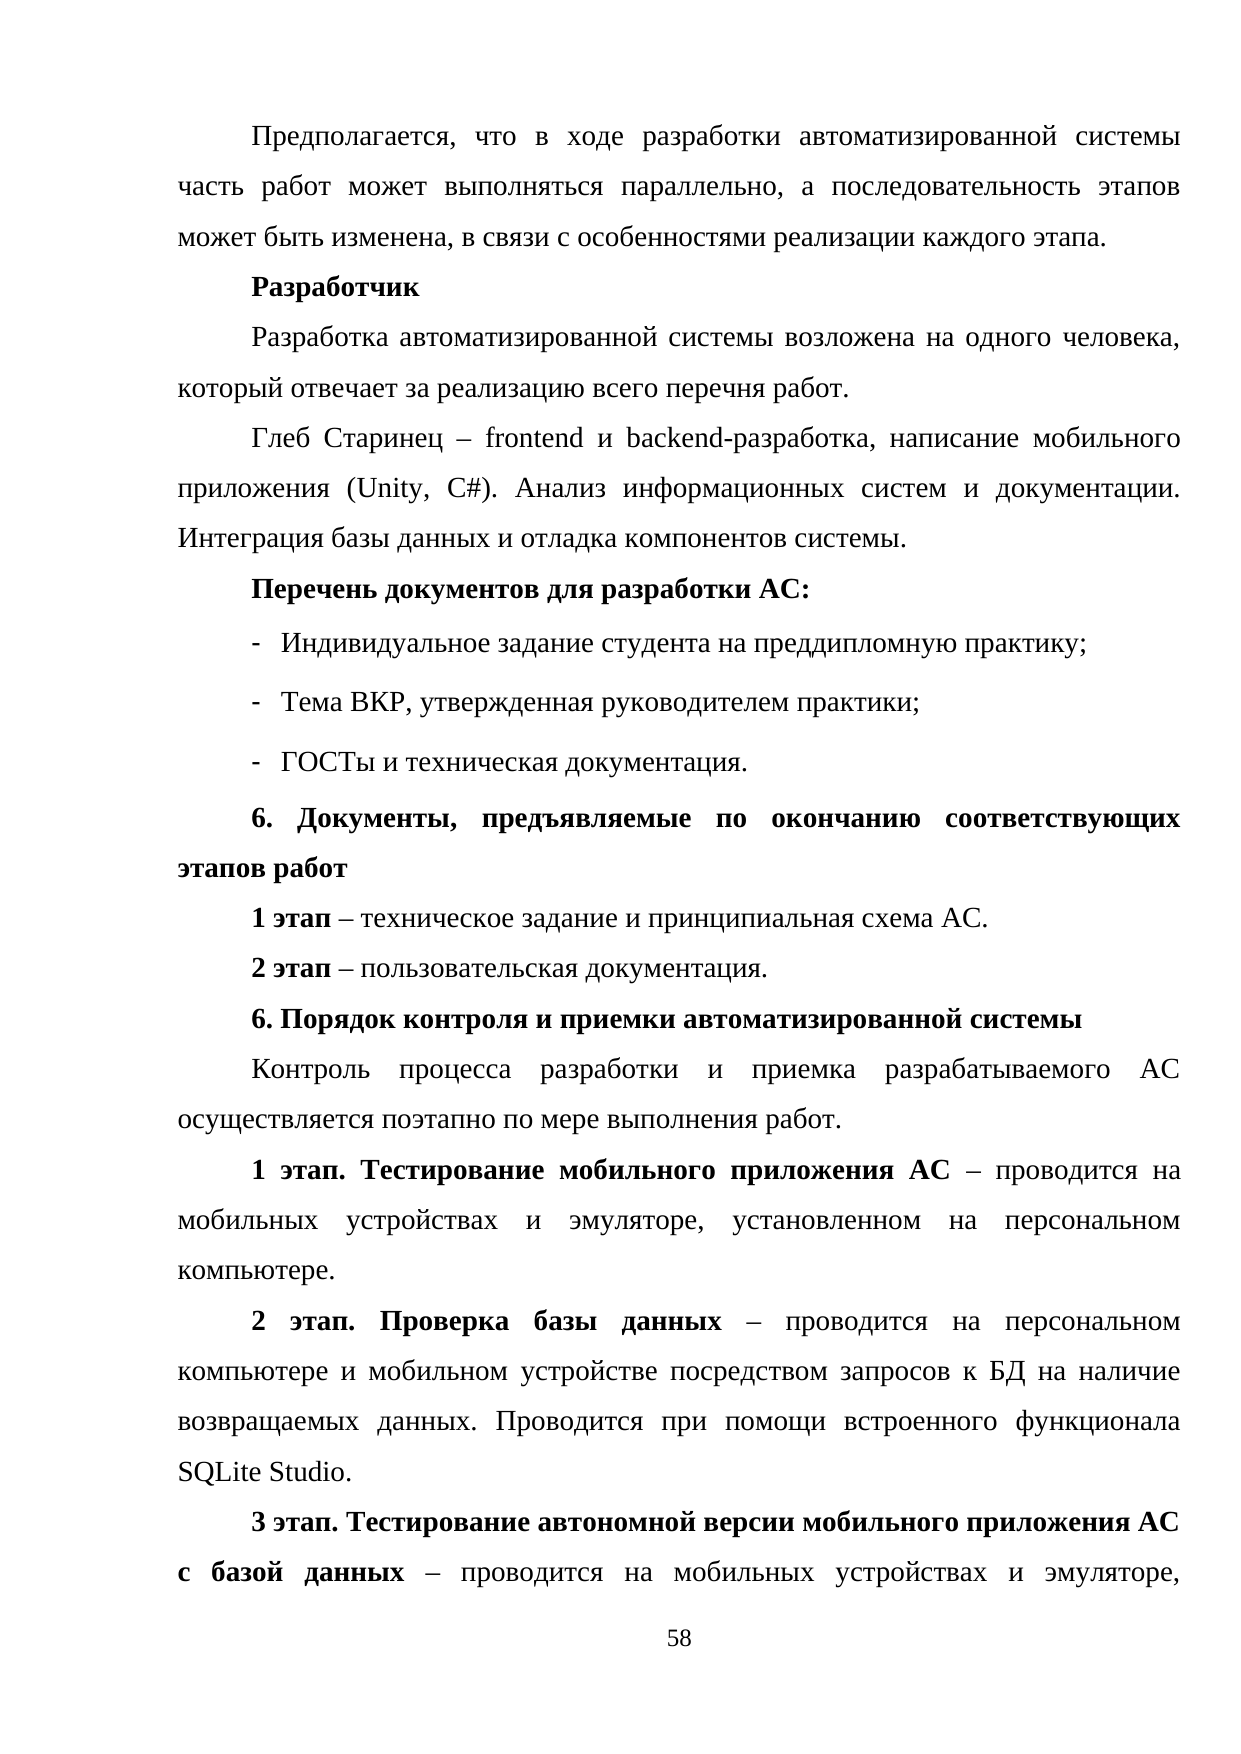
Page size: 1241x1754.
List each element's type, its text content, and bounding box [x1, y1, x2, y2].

list Индивидуальное задание студента на преддипломную практику; [251, 621, 1181, 661]
text 1 этап. Тестирование мобильного приложения АС – проводится на мобильных устройствах и эмуляторе, установленном на персональном компьютере. [177, 1152, 1181, 1286]
text 6. Документы, предъявляемые по окончанию соответствующих этапов работ [177, 800, 1181, 883]
list ГОСТы и техническая документация. [251, 740, 1181, 780]
text Перечень документов для разработки АС: [177, 571, 1181, 604]
list Тема ВКР, утвержденная руководителем практики; [251, 681, 1181, 720]
text Разработчик [177, 269, 1181, 303]
text Контроль процесса разработки и приемка разрабатываемого АС осуществляется поэтапно по мере выполнения работ. [177, 1051, 1181, 1135]
text Предполагается, что в ходе разработки автоматизированной системы часть работ может выполняться параллельно, а последовательность этапов может быть изменена, в связи с особенностями реализации каждого этапа. [177, 118, 1181, 252]
text 1 этап – техническое задание и принципиальная схема АС. [251, 900, 1181, 934]
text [177, 1504, 1181, 1588]
text 6. Порядок контроля и приемки автоматизированной системы [177, 1001, 1181, 1034]
text Глеб Старинец – frontend и backend-разработка, написание мобильного приложения (Unity, C#). Анализ информационных систем и документации. Интеграция базы данных и отладка компонентов системы. [177, 420, 1181, 554]
text 2 этап – пользовательская документация. [251, 951, 1181, 984]
text 2 этап. Проверка базы данных – проводится на персональном компьютере и мобильном устройстве посредством запросов к БД на наличие возвращаемых данных. Проводится при помощи встроенного функционала SQLite Studio. [177, 1303, 1181, 1487]
text Разработка автоматизированной системы возложена на одного человека, который отвечает за реализацию всего перечня работ. [177, 319, 1181, 403]
